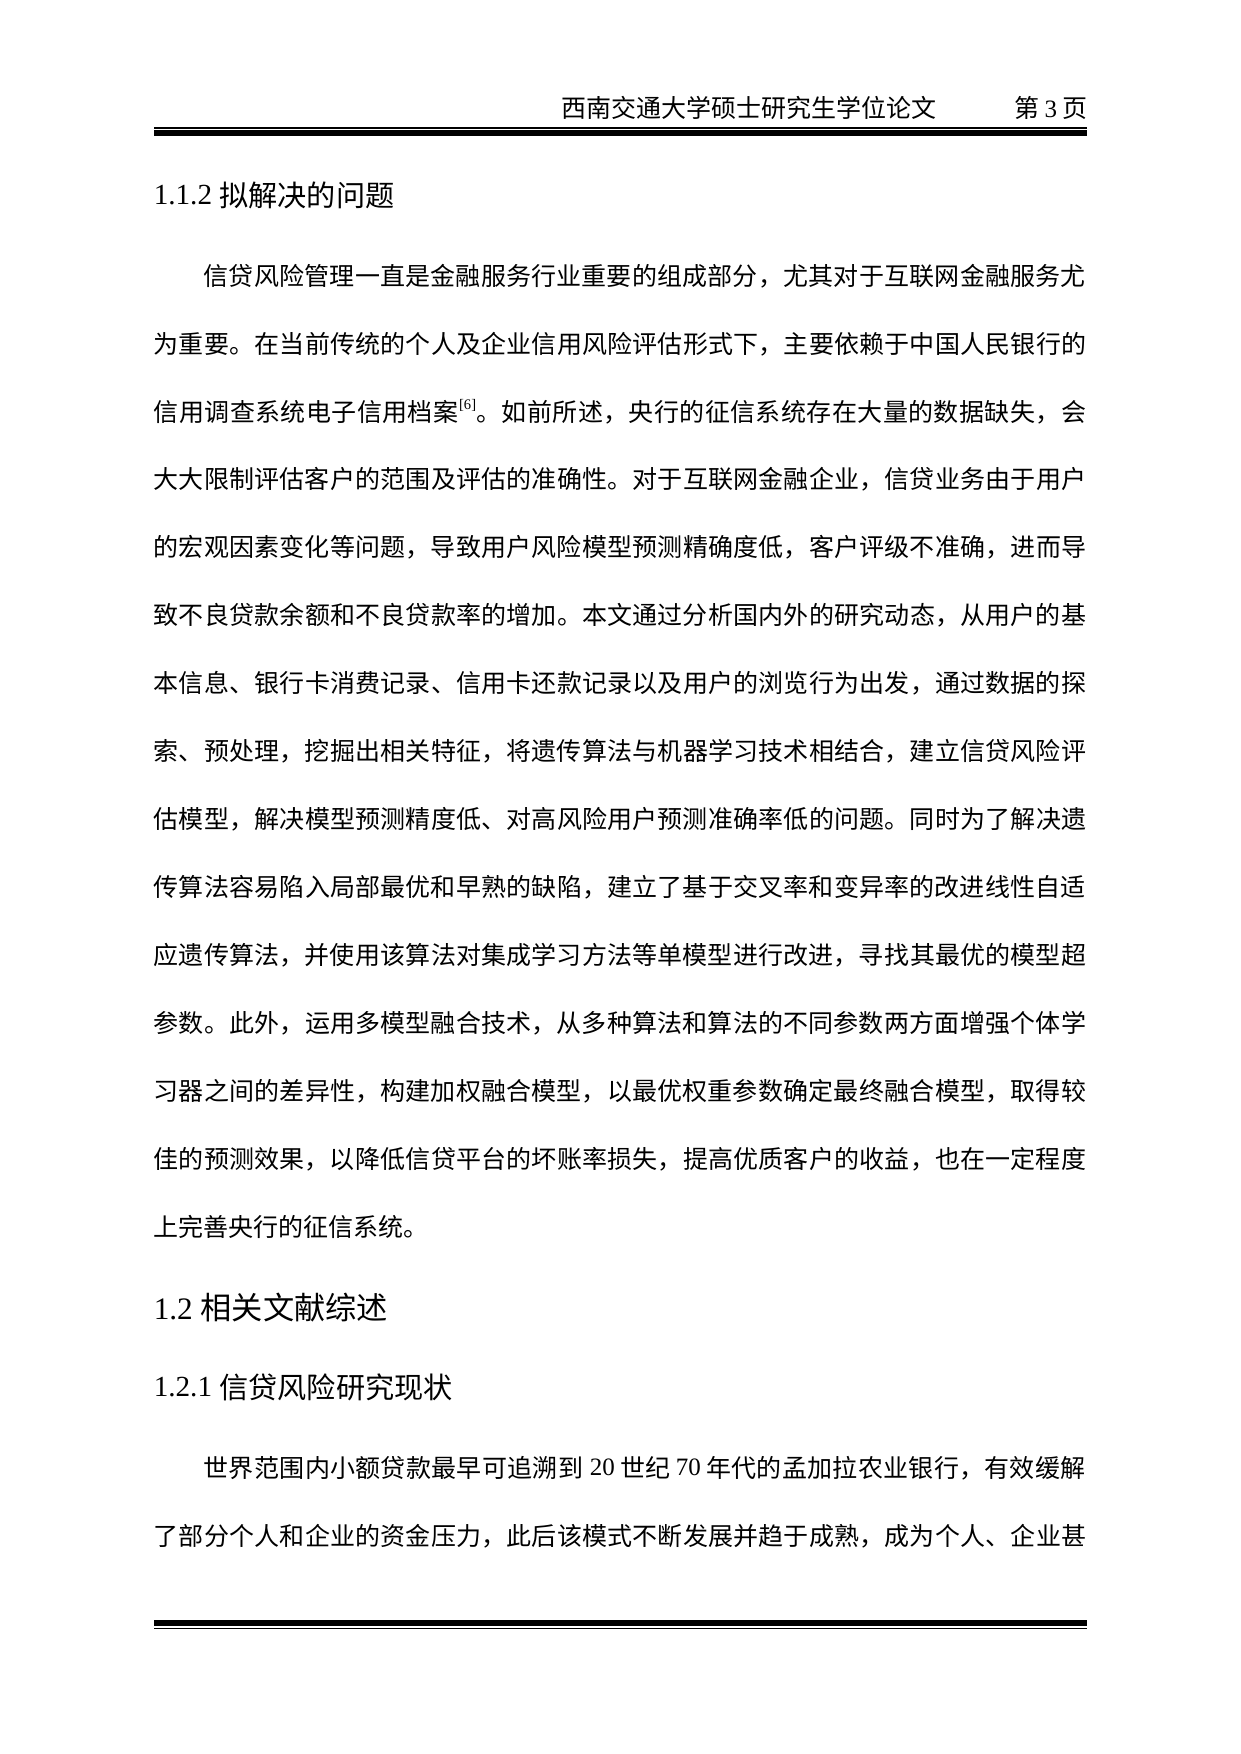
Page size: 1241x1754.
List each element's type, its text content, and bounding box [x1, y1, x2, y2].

title 1.2.1 信贷风险研究现状 [153, 1352, 1087, 1420]
title 1.1.2 拟解决的问题 [153, 160, 1087, 228]
subtitle 1.2 相关文献综述 [153, 1272, 1087, 1339]
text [153, 1432, 1087, 1568]
text 信贷风险管理一直是金融服务行业重要的组成部分，尤其对于互联网金融服务尤为重要。在当前传统的个人及企业信用风险评估形式下，主要依赖于中国人民银行的信用调查系统电子信用档案[6]。如前所述，央行的征信系统存在大量的数据缺失，会大大限制评估客户的范围及评估的准确性。对于互联网金融企业，信贷业务由于用户的宏观因素变化等问题，导致用户风险模型预测精确度低，客户评级不准确，进而导致不良贷款余额和不良贷款率的增加。本文通过分析国内外的研究动态，从用户的基本信息、银行卡消费记录、信用卡还款记录以及用户的浏览行为出发，通过数据的探索、预处理，挖掘出相关特征，将遗传算法与机器学习技术相结合，建立信贷风险评估模型，解决模型预测精度低、对高风险用户预测准确率低的问题。同时为了解决遗传算法容易陷入局部最优和早熟的缺陷，建立了基于交叉率和变异率的改进线性自适应遗传算法，并使用该算法对集成学习方法等单模型进行改进，寻找其最优的模型超参数。此外，运用多模型融合技术，从多种算法和算法的不同参数两方面增强个体学习器之间的差异性，构建加权融合模型，以最优权重参数确定最终融合模型，取得较佳的预测效果，以降低信贷平台的坏账率损失，提高优质客户的收益，也在一定程度上完善央行的征信系统。 [153, 240, 1087, 1259]
